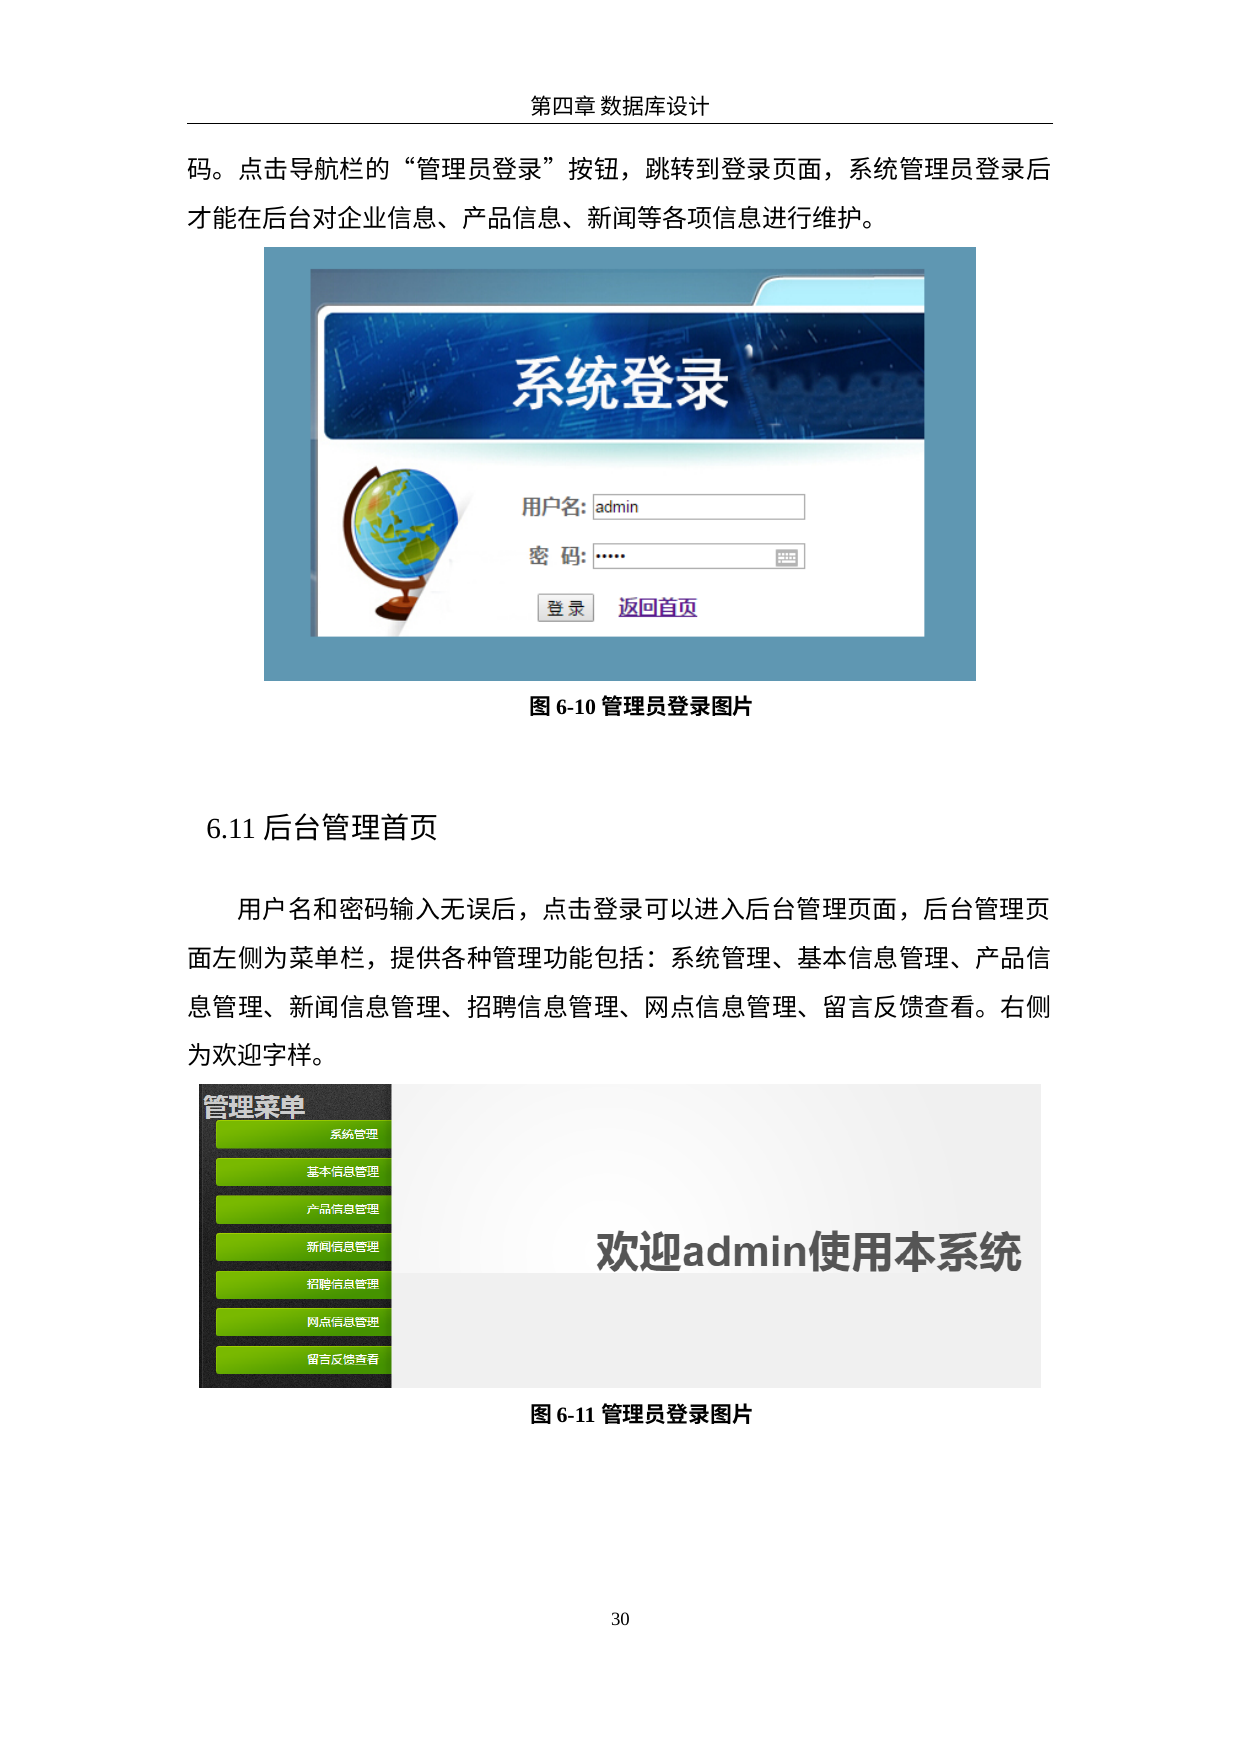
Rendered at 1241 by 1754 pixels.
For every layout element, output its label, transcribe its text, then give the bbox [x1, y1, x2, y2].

subtitle 6.11 后台管理首页 [206, 805, 1053, 847]
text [187, 150, 1053, 235]
picture [199, 1084, 1041, 1388]
text 图6-10 管理员登录图片 [187, 689, 1053, 721]
picture [264, 247, 976, 681]
text 图6-11 管理员登录图片 [187, 1397, 1053, 1428]
text 用户名和密码输入无误后，点击登录可以进入后台管理页面，后台管理页面左侧为菜单栏，提供各种管理功能包括：系统管理、基本信息管理、产品信息管理、新闻信息管理、招聘信息管理、网点信息管理、留言反馈查看。右侧为欢迎字样。 [187, 889, 1053, 1072]
